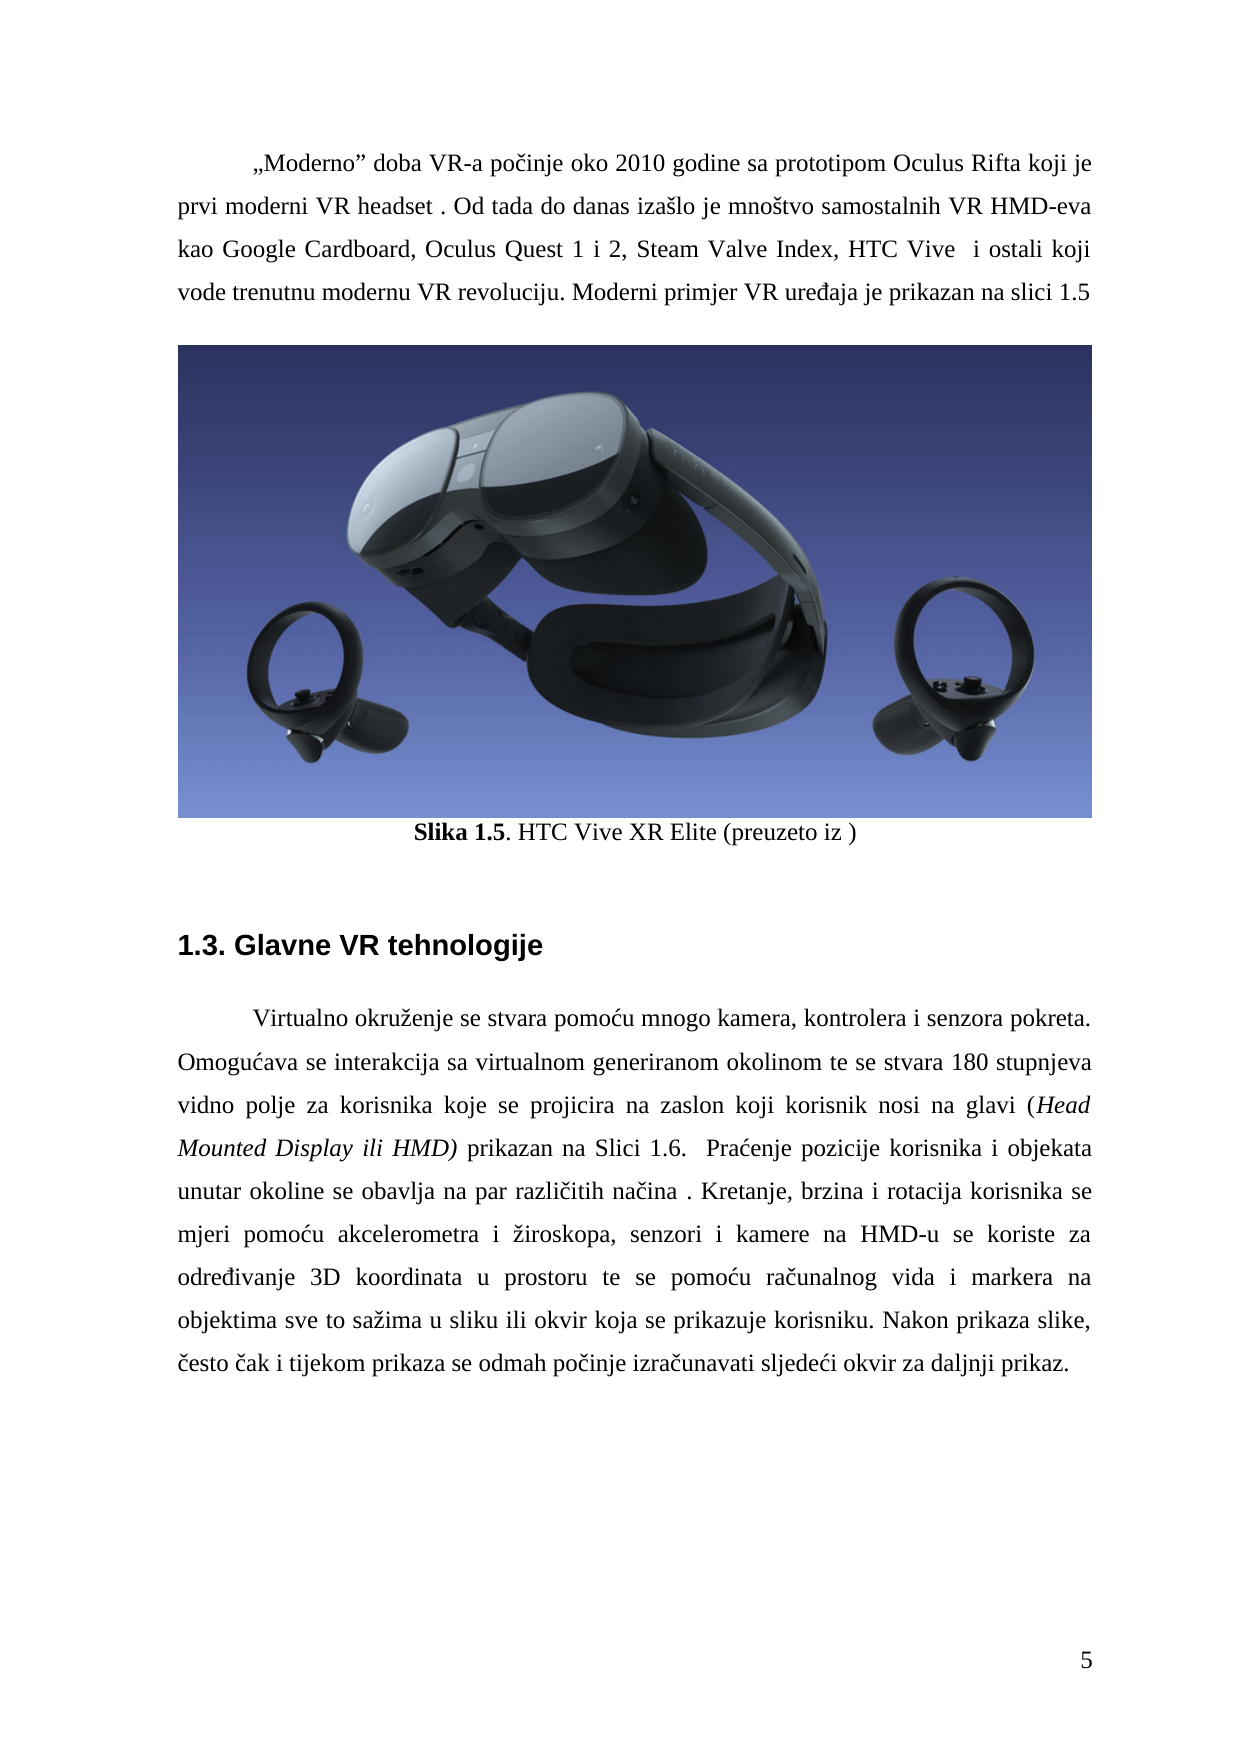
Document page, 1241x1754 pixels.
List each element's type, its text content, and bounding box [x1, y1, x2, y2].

subtitle 1.3. Glavne VR tehnologije [177, 928, 1092, 962]
text „Moderno” doba VR-a počinje oko 2010 godine sa prototipom Oculus Rifta koji je prvi moderni VR headset . Od tada do danas izašlo je mnoštvo samostalnih VR HMD-eva kao Google Cardboard, Oculus Quest 1 i 2, Steam Valve Index, HTC Vive i ostali koji vode trenutnu modernu VR revoluciju. Moderni primjer VR uređaja je prikazan na slici 1.5 [177, 148, 1092, 306]
text Virtualno okruženje se stvara pomoću mnogo kamera, kontrolera i senzora pokreta. Omogućava se interakcija sa virtualnom generiranom okolinom te se stvara 180 stupnjeva vidno polje za korisnika koje se projicira na zaslon koji korisnik nosi na glavi (Head Mounted Display ili HMD) prikazan na Slici 1.6. Praćenje pozicije korisnika i objekata unutar okoline se obavlja na par različitih načina . Kretanje, brzina i rotacija korisnika se mjeri pomoću akcelerometra i žiroskopa, senzori i kamere na HMD-u se koriste za određivanje 3D koordinata u prostoru te se pomoću računalnog vida i markera na objektima sve to sažima u sliku ili okvir koja se prikazuje korisniku. Nakon prikaza slike, često čak i tijekom prikaza se odmah počinje izračunavati sljedeći okvir za daljnji prikaz. [177, 1003, 1092, 1377]
picture [178, 345, 1092, 818]
